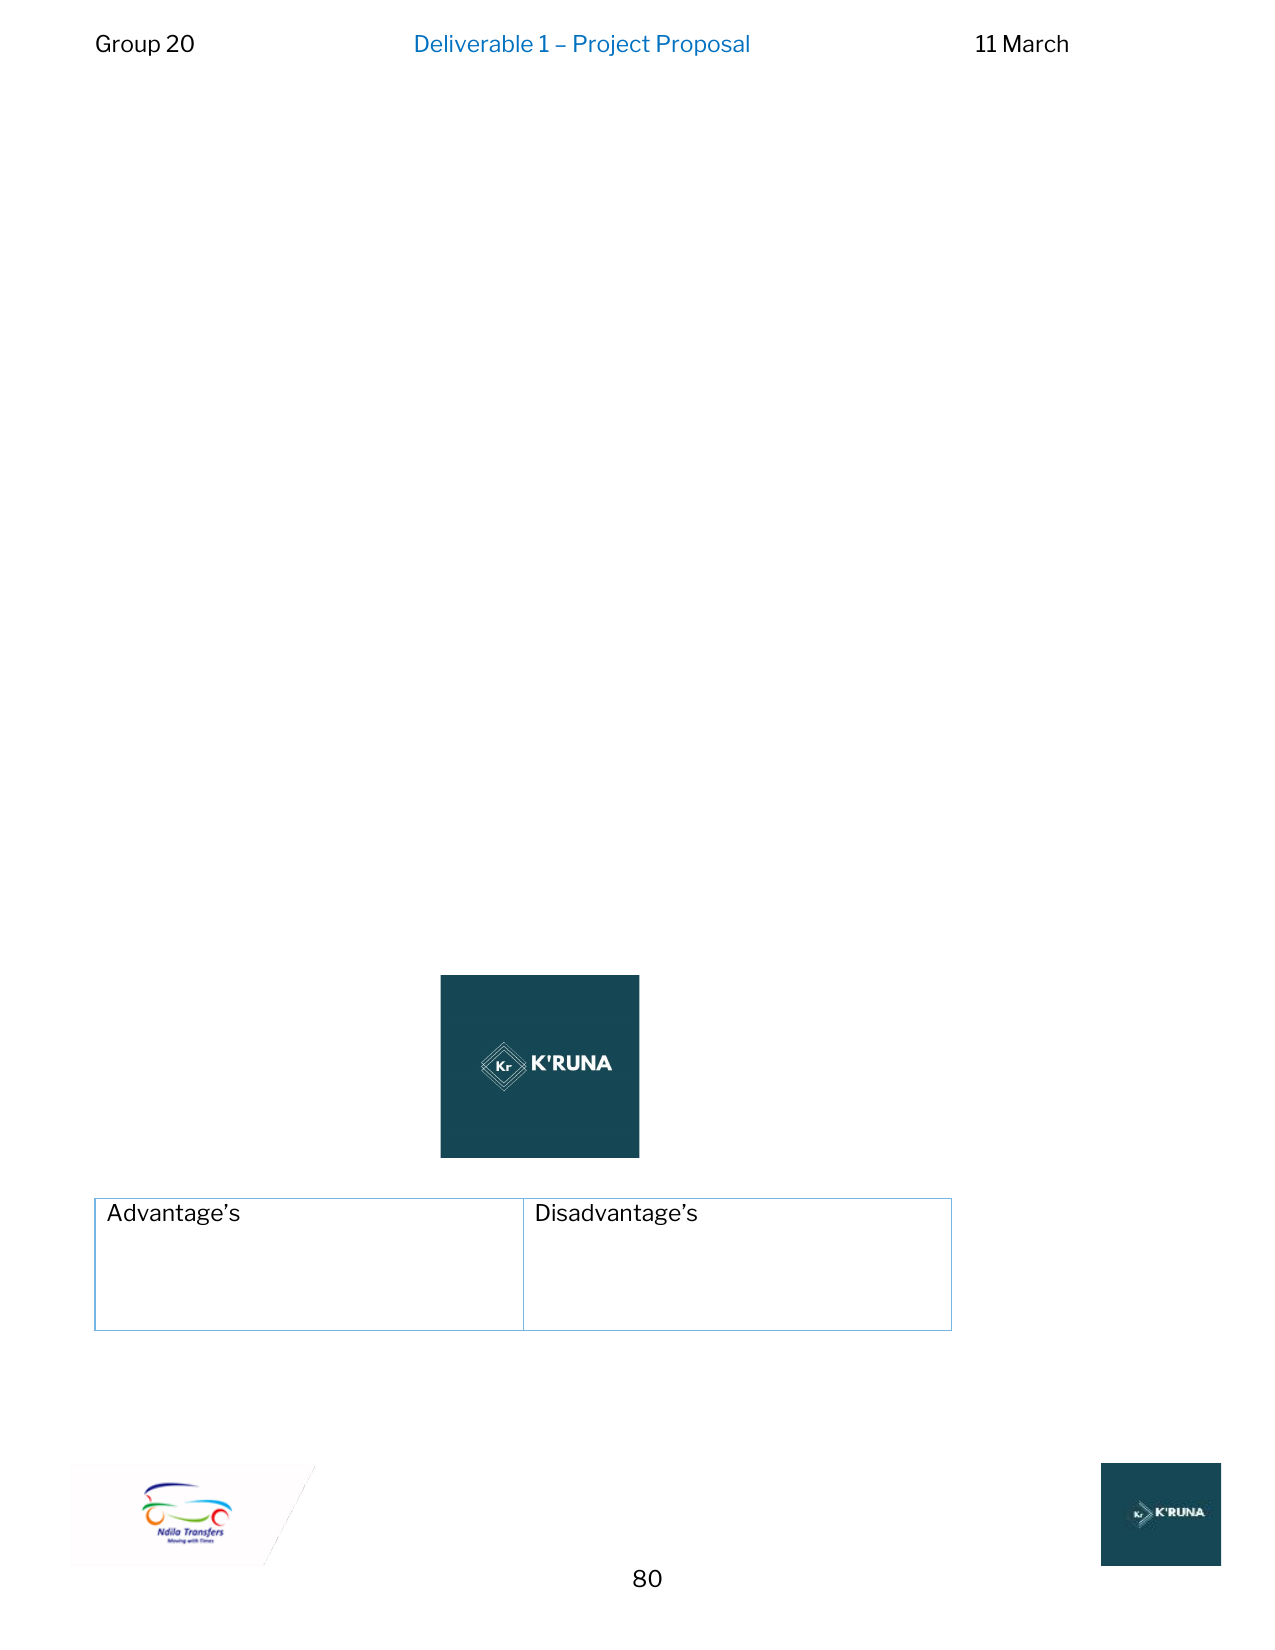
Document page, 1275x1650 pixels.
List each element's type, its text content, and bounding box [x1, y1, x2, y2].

picture [69, 1464, 316, 1566]
picture [1101, 1463, 1222, 1566]
table_header Disadvantage’s [524, 1199, 951, 1329]
picture [440, 975, 640, 1158]
table_header Advantage’s [96, 1199, 523, 1329]
